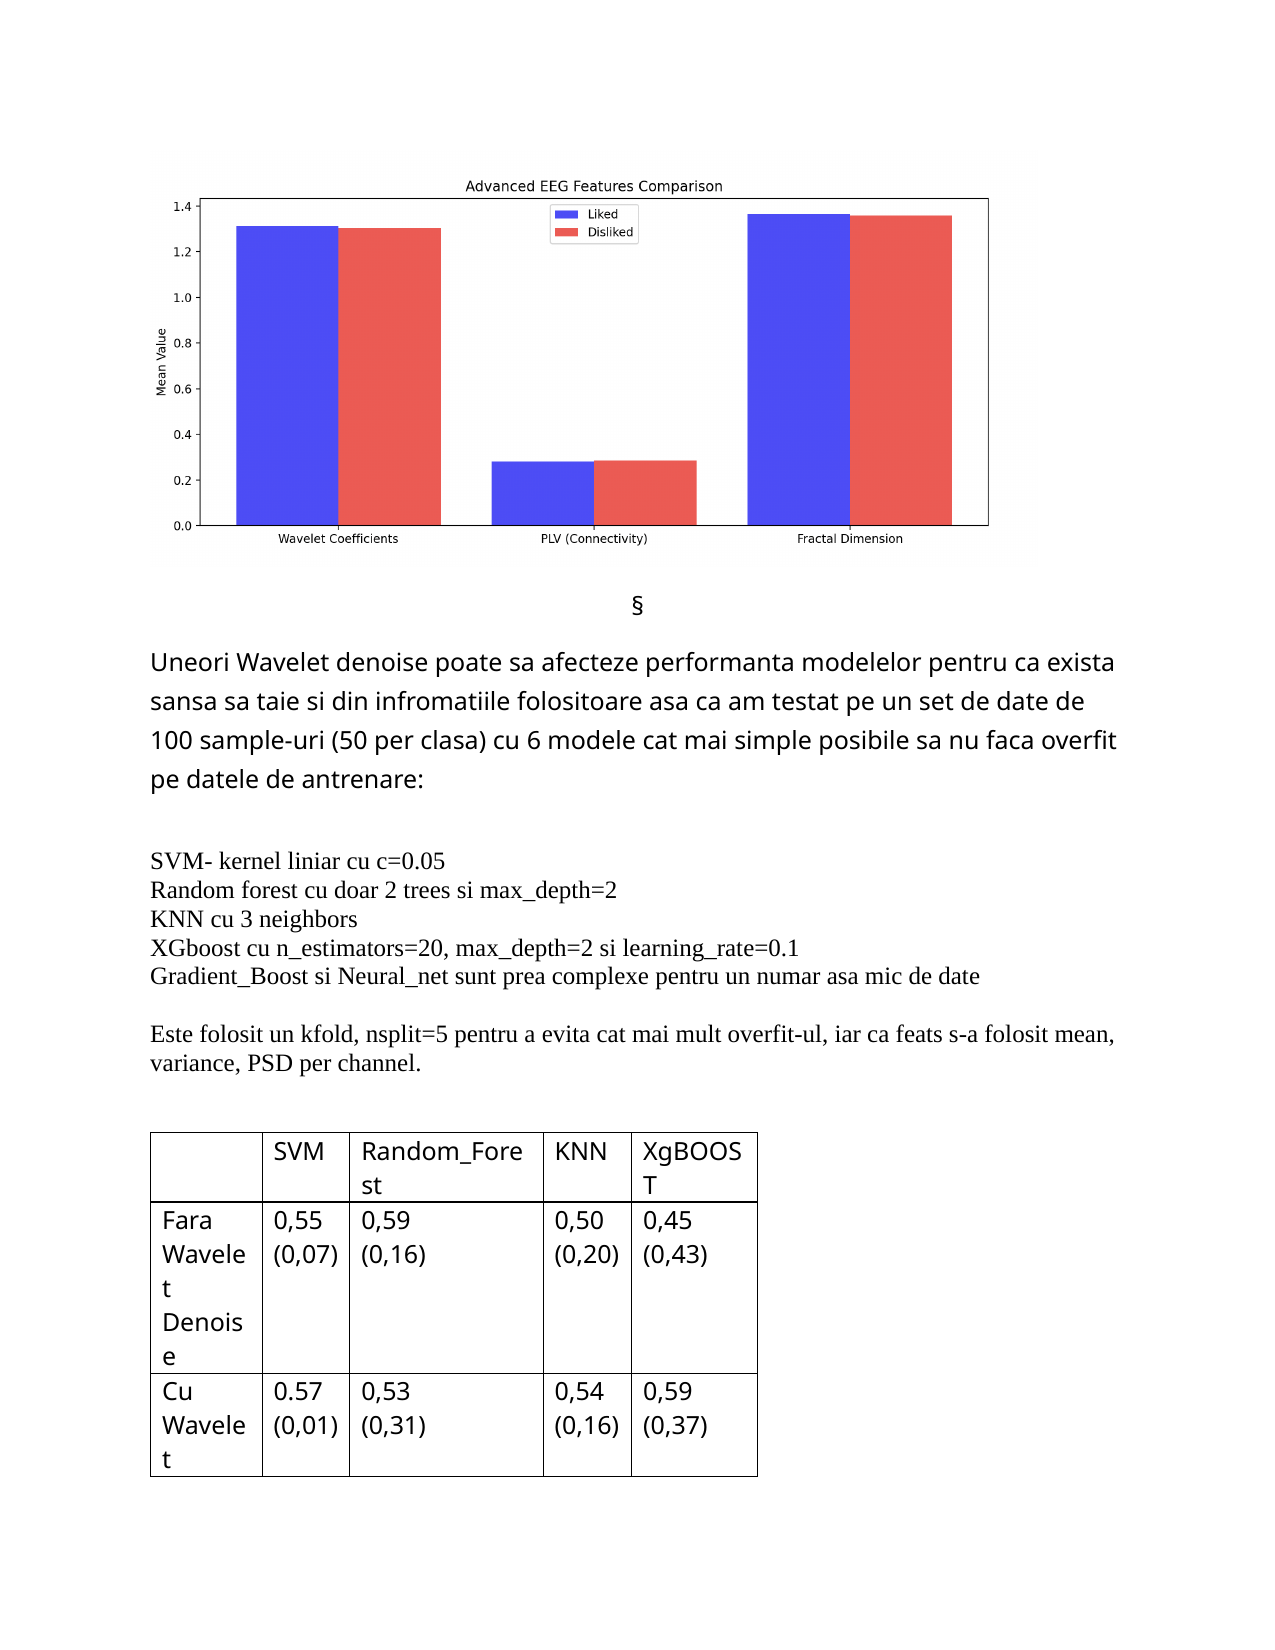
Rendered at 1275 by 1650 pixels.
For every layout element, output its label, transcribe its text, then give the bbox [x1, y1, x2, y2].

table_cell 0,59 (0,37) [632, 1374, 757, 1476]
text Uneori Wavelet denoise poate sa afecteze performanta modelelor pentru ca exista sansa sa taie si din infromatiile folositoare asa ca am testat pe un set de date de 100 sample-uri (50 per clasa) cu 6 modele cat mai simple posibile sa nu faca overfit pe datele de antrenare: [150, 644, 1125, 796]
text Random forest cu doar 2 trees si max_depth=2 [150, 875, 1125, 904]
text § [150, 588, 1125, 623]
text Este folosit un kfold, nsplit=5 pentru a evita cat mai mult overfit-ul, iar ca feats s-a folosit mean, variance, PSD per channel. [150, 1019, 1125, 1076]
table_cell 0,55 (0,07) [263, 1203, 349, 1373]
table_header XgBOOST [632, 1133, 757, 1201]
text XGboost cu n_estimators=20, max_depth=2 si learning_rate=0.1 [150, 933, 1125, 961]
table_cell 0,59 (0,16) [350, 1203, 543, 1373]
table_header KNN [544, 1133, 631, 1201]
table_cell 0,50 (0,20) [544, 1203, 631, 1373]
text KNN cu 3 neighbors [150, 904, 1125, 933]
table_cell Fara Wavelet Denoise [151, 1203, 262, 1373]
table_cell 0,45 (0,43) [632, 1203, 757, 1373]
table_cell 0,54 (0,16) [544, 1374, 631, 1476]
table_header SVM [263, 1133, 349, 1201]
text SVM- kernel liniar cu c=0.05 [150, 846, 1125, 875]
table_cell Cu Wavelet Denoise [151, 1374, 262, 1476]
table_header Random_Forest [350, 1133, 543, 1201]
table_cell 0,53 (0,31) [350, 1374, 543, 1476]
picture [150, 150, 1038, 567]
table_header [151, 1133, 262, 1201]
table_cell 0.57 (0,01) [263, 1374, 349, 1476]
text Gradient_Boost si Neural_net sunt prea complexe pentru un numar asa mic de date [150, 961, 1125, 990]
